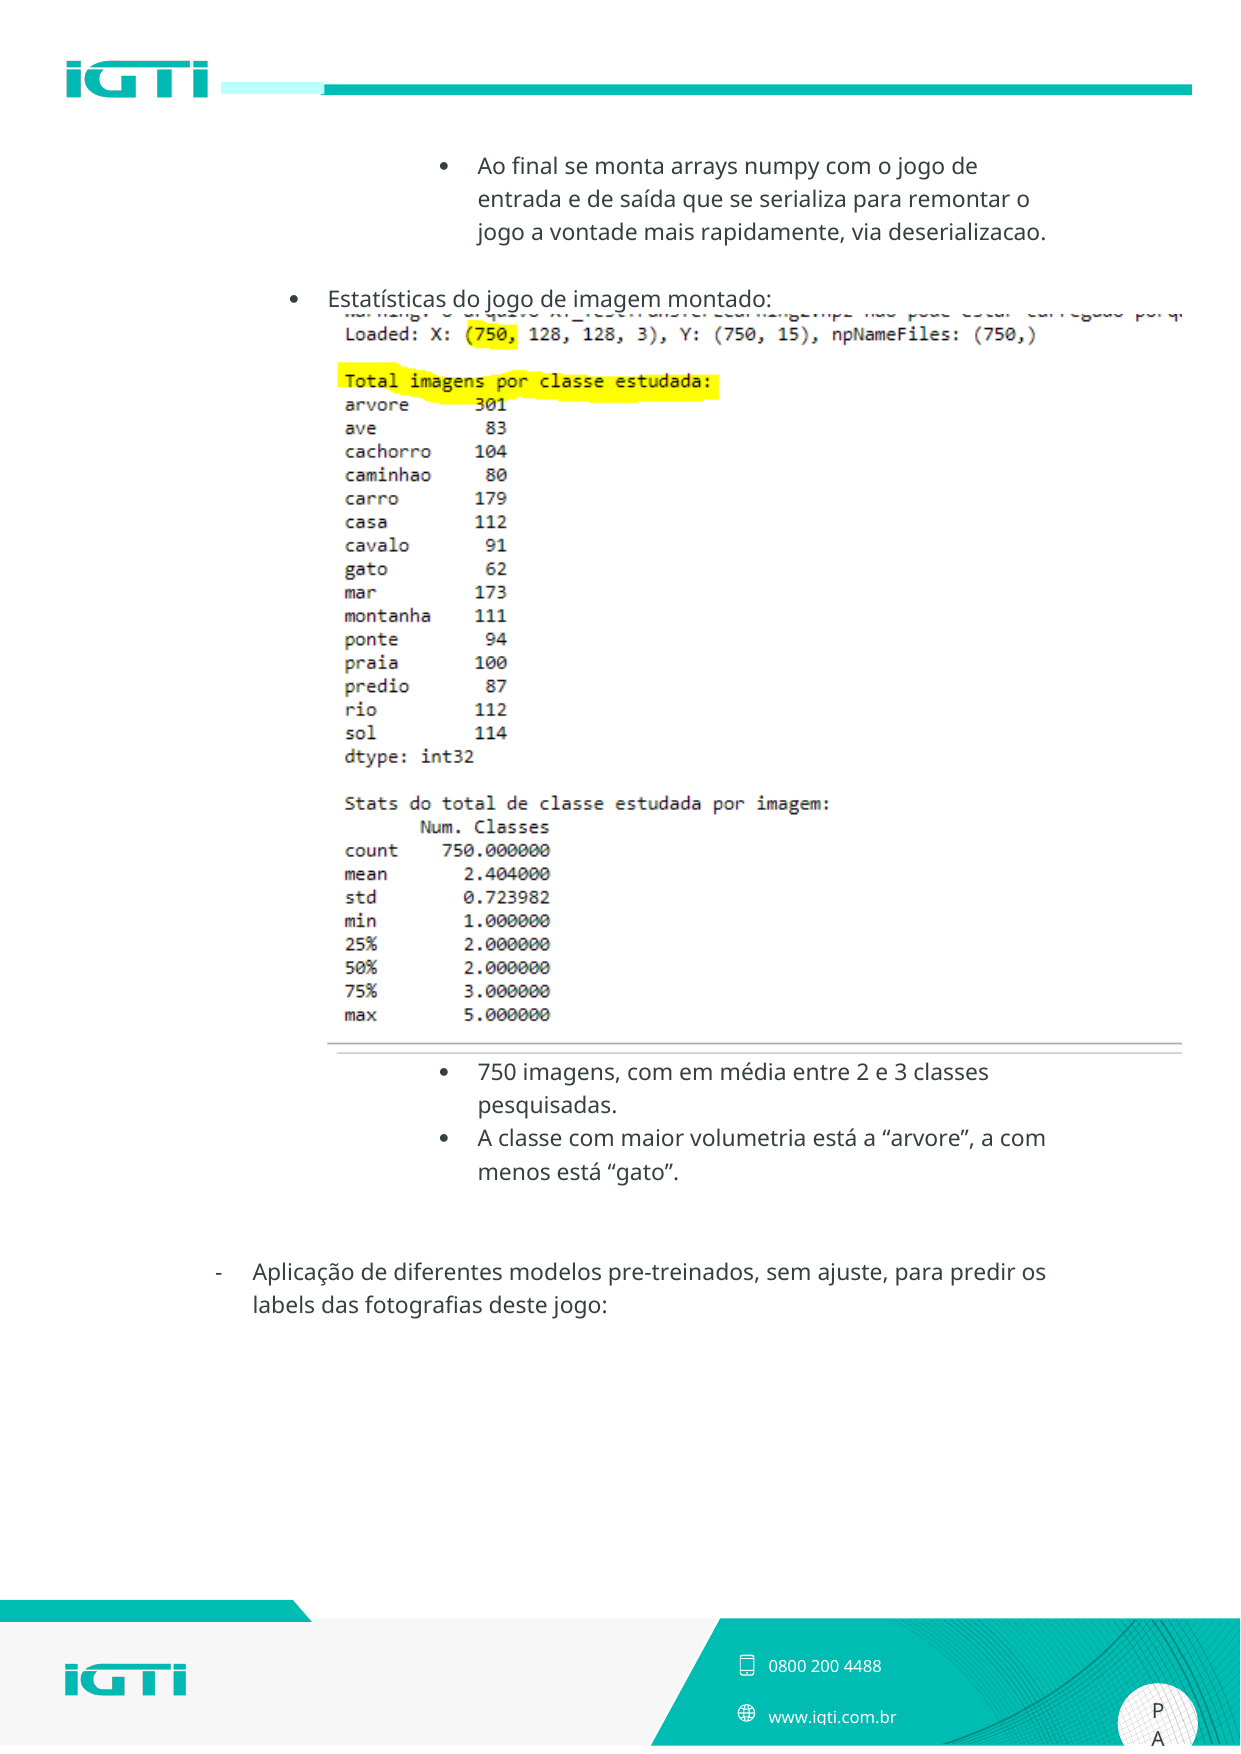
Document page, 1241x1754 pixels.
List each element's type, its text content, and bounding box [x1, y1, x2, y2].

list Aplicação de diferentes modelos pre-treinados, sem ajuste, para predir os labels das fotografias deste jogo: [215, 1253, 1063, 1320]
list A classe com maior volumetria está a “arvore”, a com menos está “gato”. [440, 1120, 1063, 1187]
picture [58, 54, 216, 104]
picture [327, 314, 1182, 1054]
list Estatísticas do jogo de imagem montado: [290, 281, 1063, 314]
list Ao final se monta arrays numpy com o jogo de entrada e de saída que se serializa para remontar o jogo a vontade mais rapidamente, via deserializacao. [440, 148, 1063, 248]
picture [890, 1620, 1241, 1744]
picture [58, 1658, 193, 1701]
list 750 imagens, com em média entre 2 e 3 classes pesquisadas. [440, 1054, 1063, 1120]
